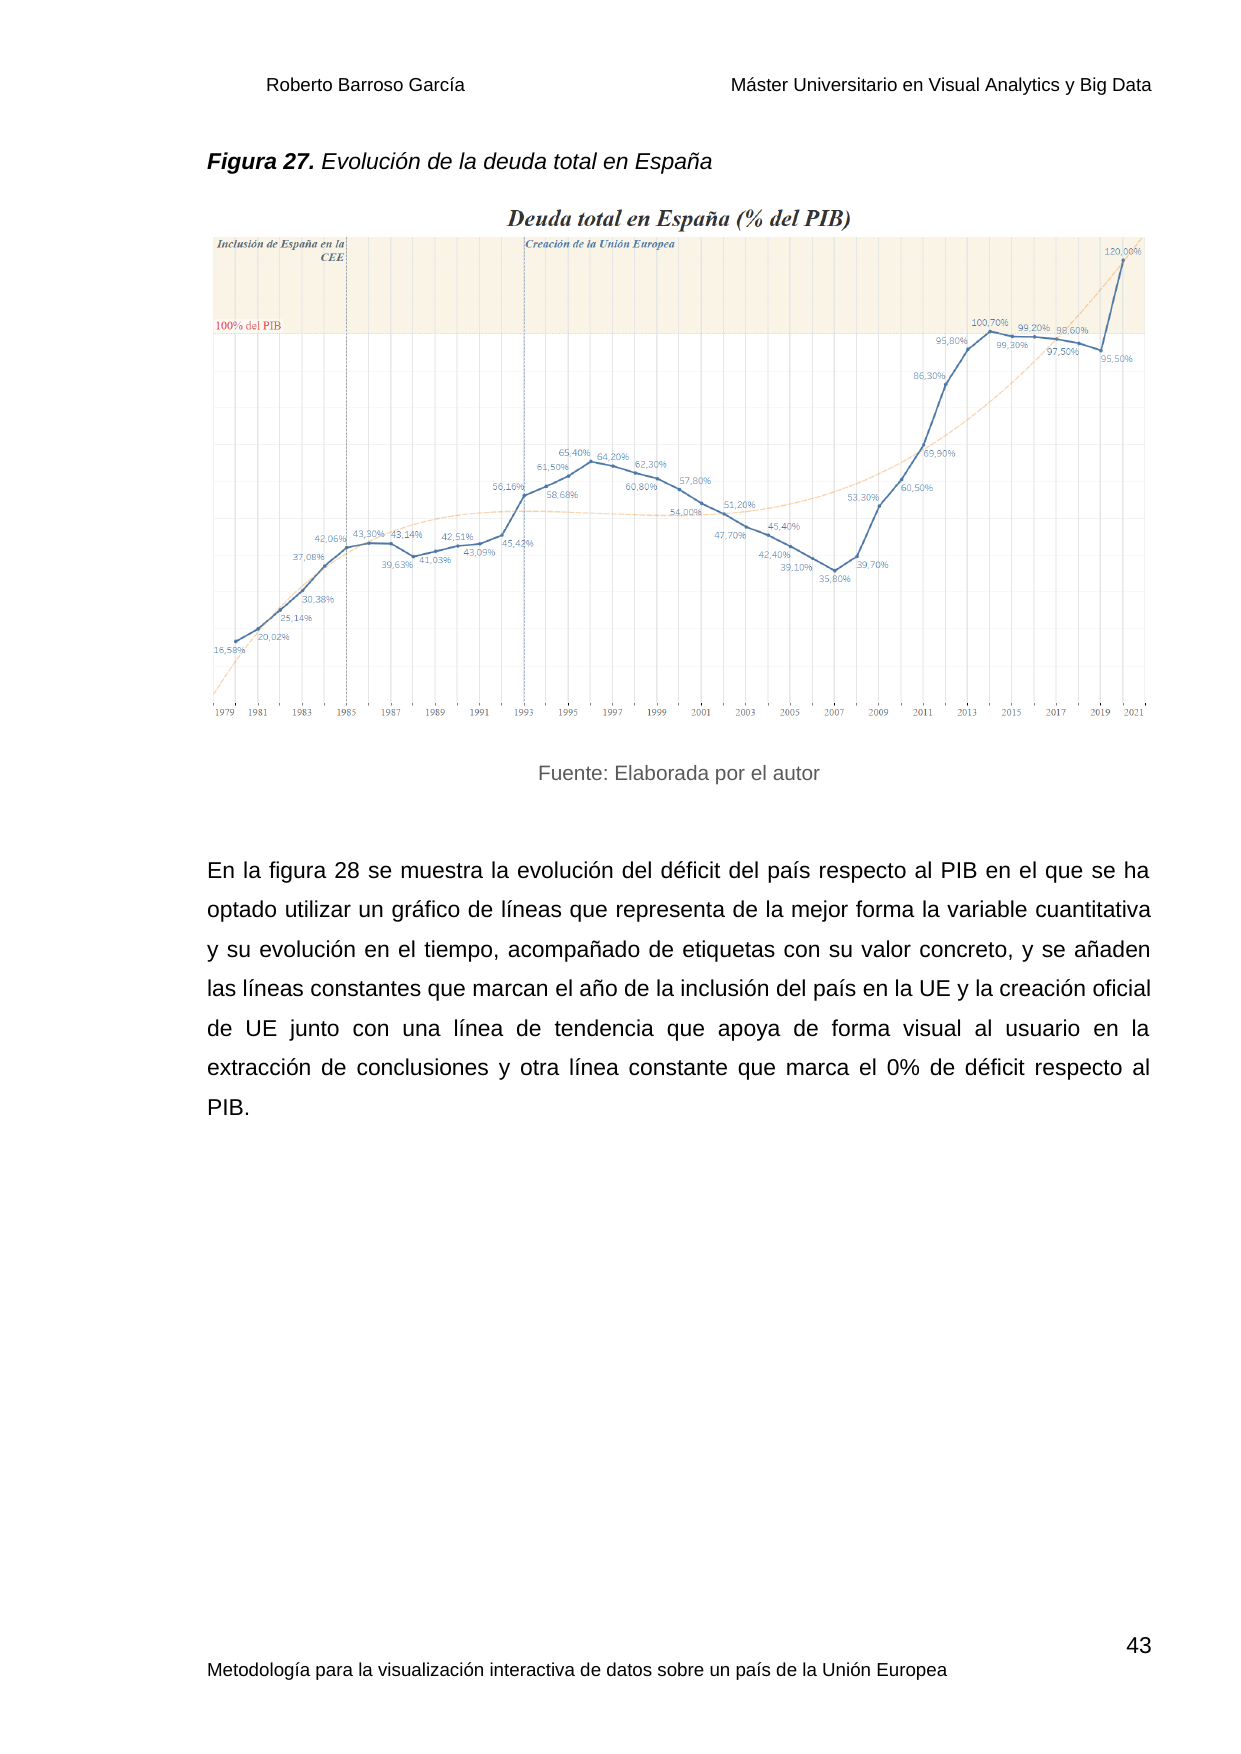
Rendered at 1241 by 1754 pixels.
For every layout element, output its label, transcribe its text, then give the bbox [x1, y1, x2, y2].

text Figura 27. Evolución de la deuda total en España [207, 148, 1152, 174]
text En la figura 28 se muestra la evolución del déficit del país respecto al PIB en el que se ha optado utilizar un gráfico de líneas que representa de la mejor forma la variable cuantitativa y su evolución en el tiempo, acompañado de etiquetas con su valor concreto, y se añaden las líneas constantes que marcan el año de la inclusión del país en la UE y la creación oficial de UE junto con una línea de tendencia que apoya de forma visual al usuario en la extracción de conclusiones y otra línea constante que marca el 0% de déficit respecto al PIB. [207, 857, 1152, 1120]
text Fuente: Elaborada por el autor [207, 760, 1152, 784]
picture [206, 195, 1152, 727]
